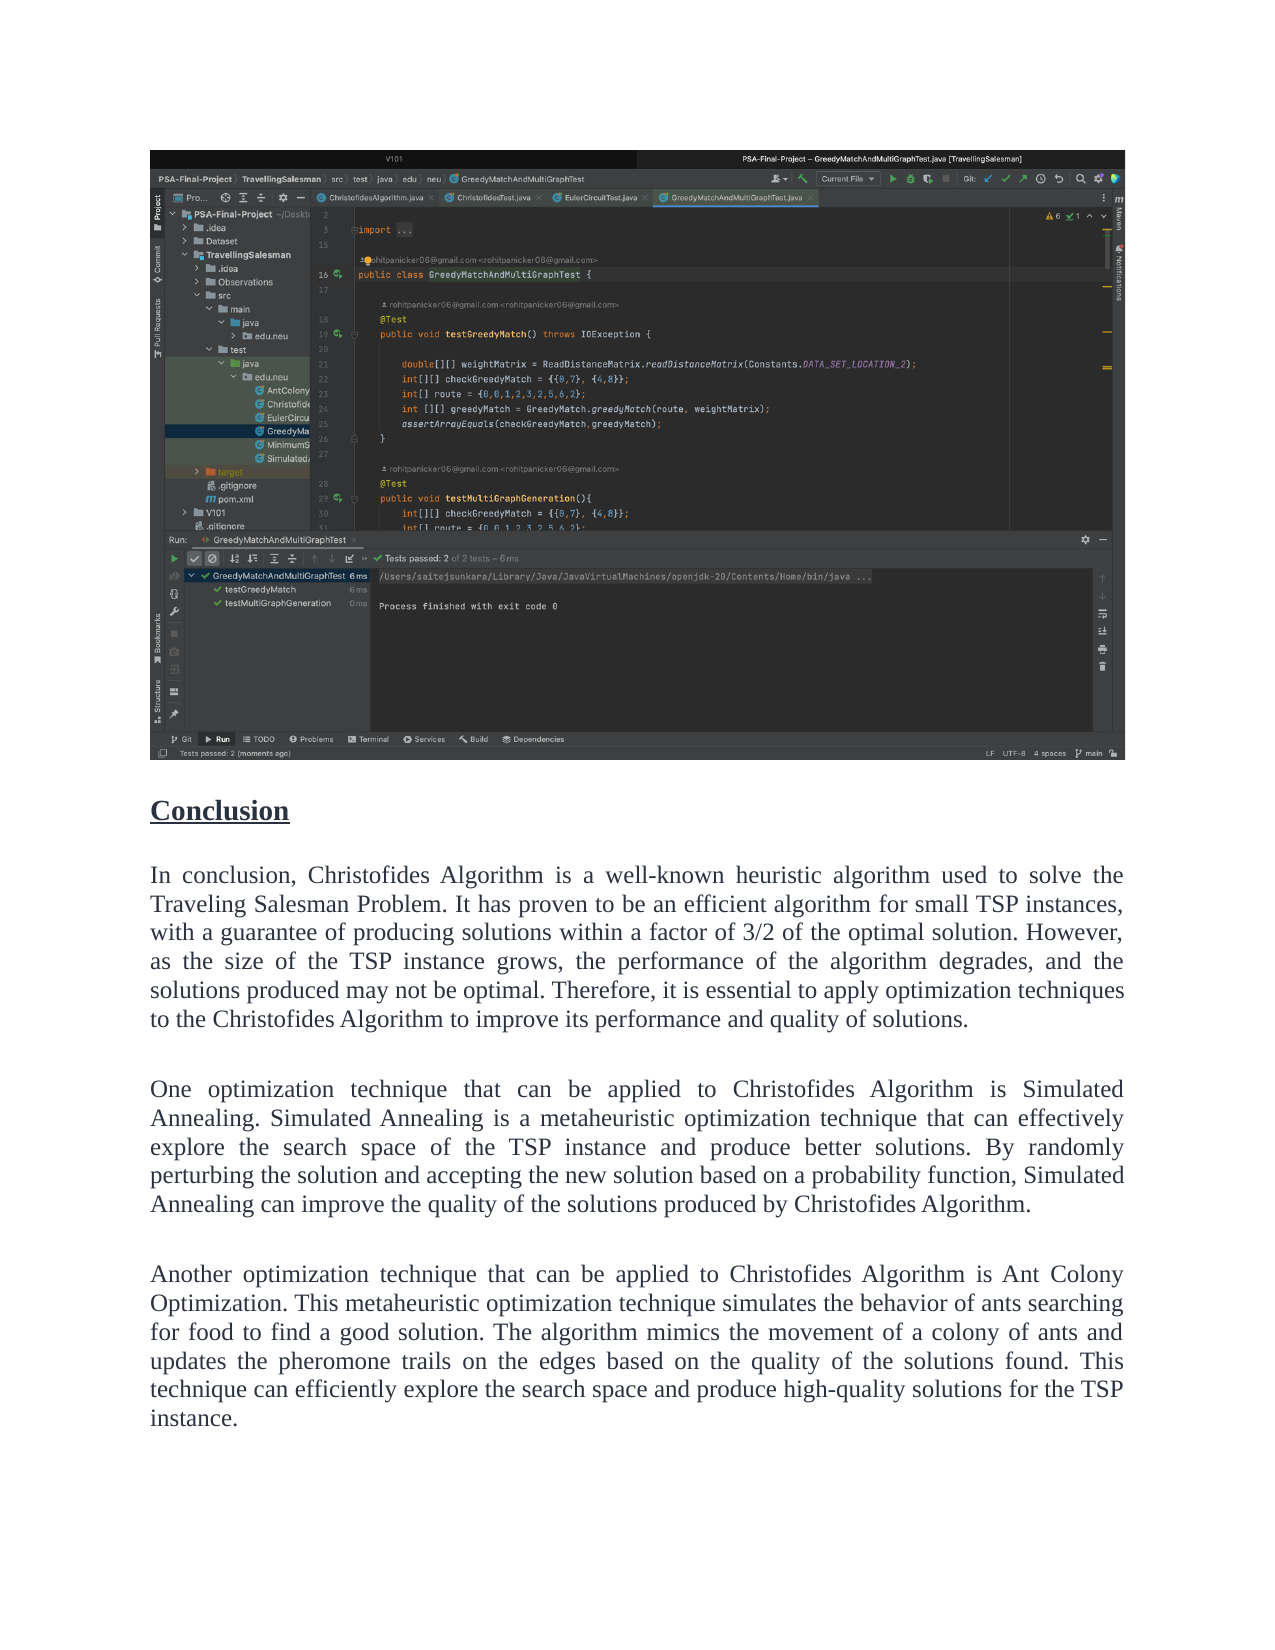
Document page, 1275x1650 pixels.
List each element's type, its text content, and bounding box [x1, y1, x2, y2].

text One optimization technique that can be applied to Christofides Algorithm is Simulated Annealing. Simulated Annealing is a metaheuristic optimization technique that can effectively explore the search space of the TSP instance and produce better solutions. By randomly perturbing the solution and accepting the new solution based on a probability function, Simulated Annealing can improve the quality of the solutions produced by Christofides Algorithm. [150, 1074, 1125, 1218]
text Conclusion [150, 793, 1125, 826]
text Another optimization technique that can be applied to Christofides Algorithm is Ant Colony Optimization. This metaheuristic optimization technique simulates the behavior of ants searching for food to find a good solution. The algorithm mimics the movement of a colony of ants and updates the pheromone trails on the edges based on the quality of the solutions found. This technique can efficiently explore the search space and produce high-quality solutions for the TSP instance. [150, 1259, 1125, 1432]
text In conclusion, Christofides Algorithm is a well-known heuristic algorithm used to solve the Traveling Salesman Problem. It has proven to be an efficient algorithm for small TSP instances, with a guarantee of producing solutions within a factor of 3/2 of the optimal solution. However, as the size of the TSP instance grows, the performance of the algorithm degrades, and the solutions produced may not be optimal. Therefore, it is essential to apply optimization techniques to the Christofides Algorithm to improve its performance and quality of solutions. [150, 860, 1125, 1032]
picture [150, 150, 1125, 760]
